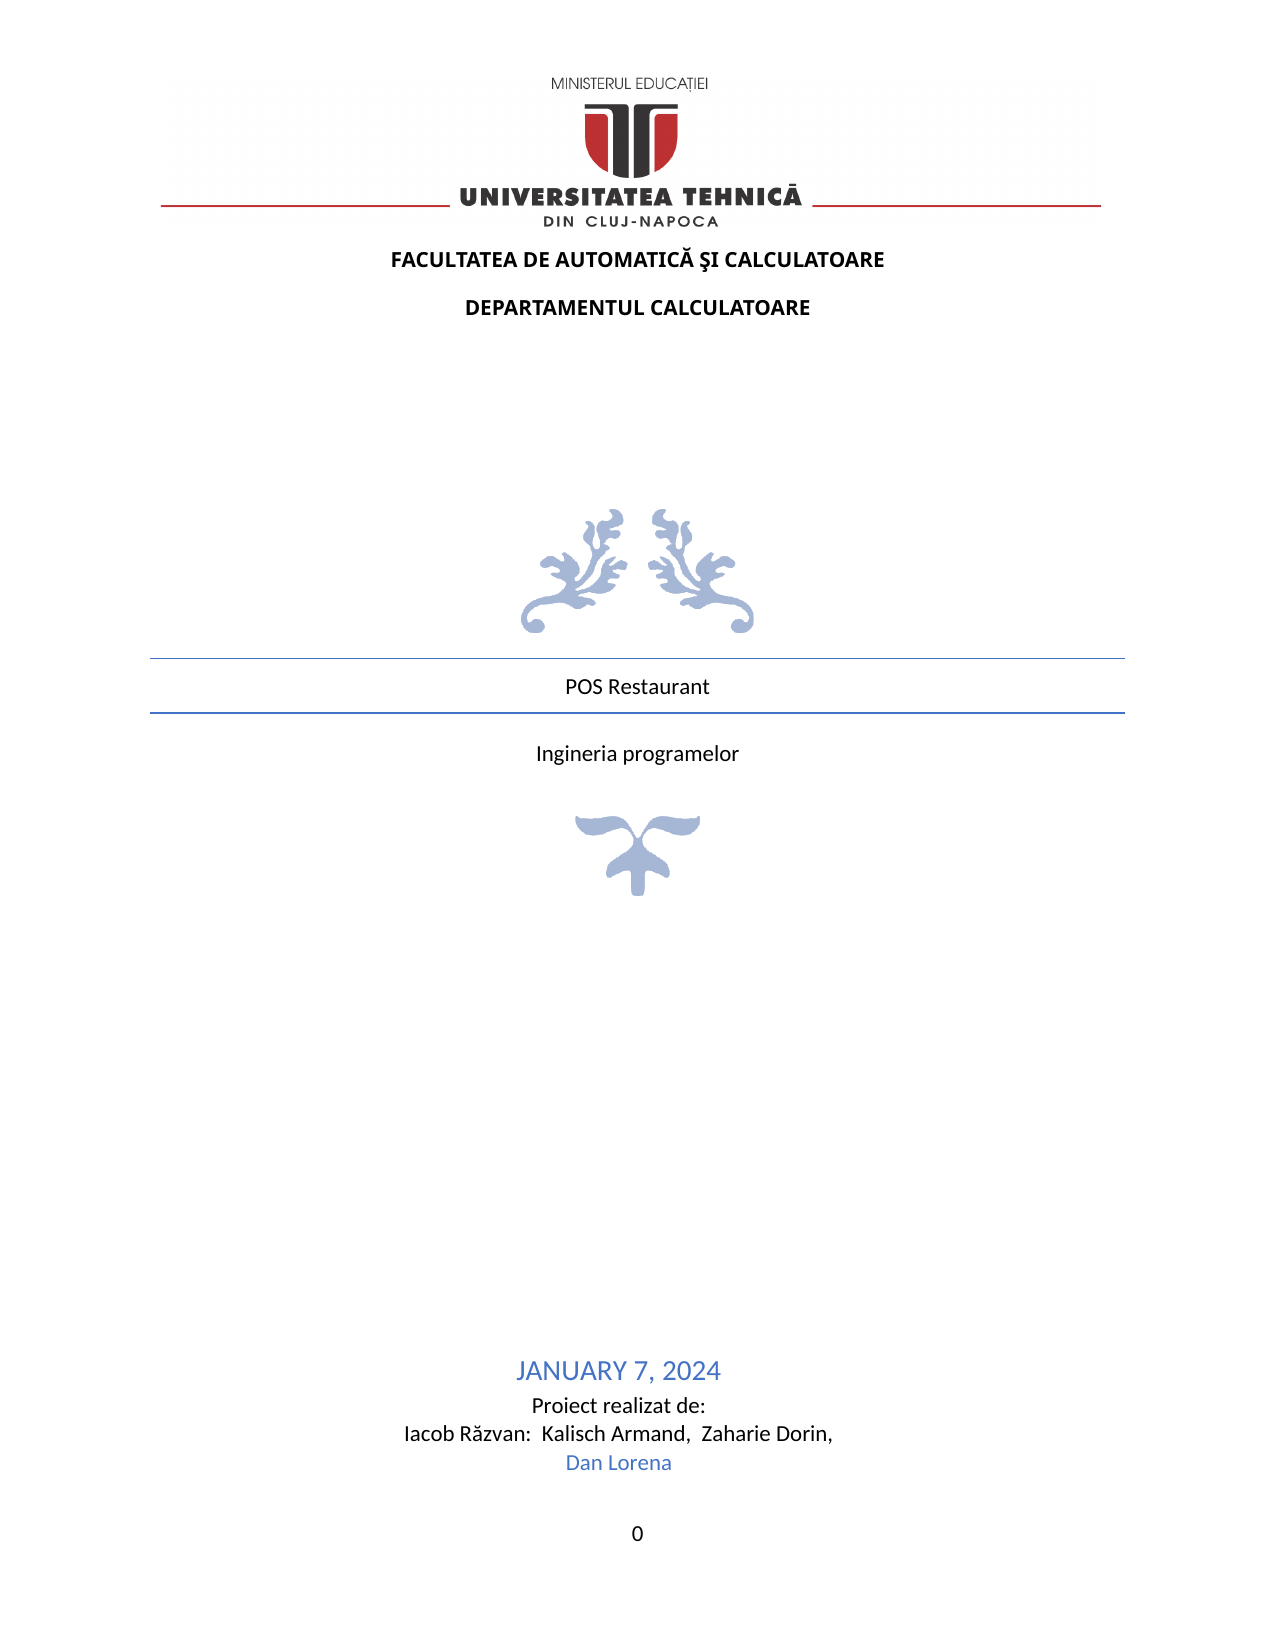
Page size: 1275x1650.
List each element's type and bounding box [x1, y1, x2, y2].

picture [160, 75, 1102, 227]
